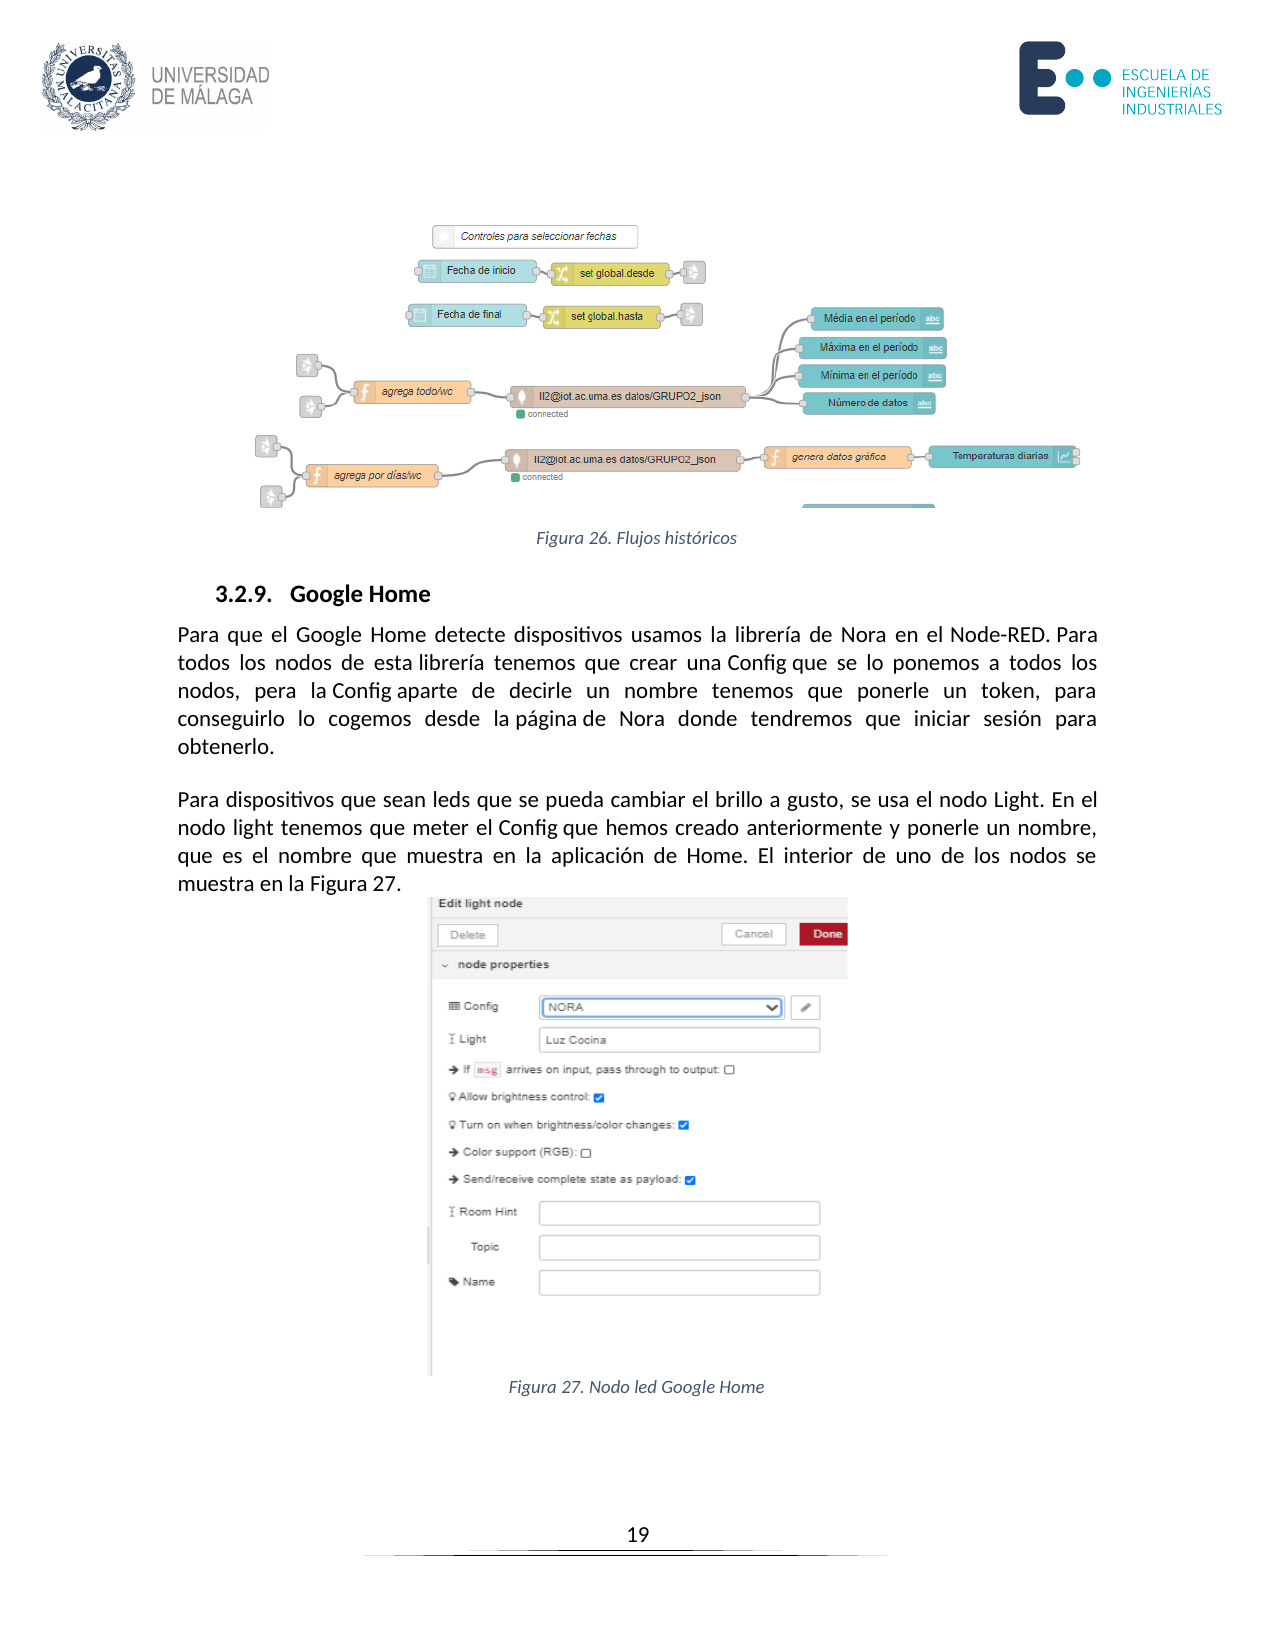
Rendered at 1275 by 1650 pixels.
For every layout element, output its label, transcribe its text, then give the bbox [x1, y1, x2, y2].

picture [177, 147, 1098, 508]
picture [41, 43, 269, 131]
picture [427, 897, 848, 1376]
text Para dispositivos que sean leds que se pueda cambiar el brillo a gusto, se usa el nodo Light. En el nodo light tenemos que meter el Config que hemos creado anteriormente y ponerle un nombre, que es el nombre que muestra en la aplicación de Home. El interior de uno de los nodos se muestra en la Figura 27. [177, 785, 1098, 897]
text Figura 26. Flujos históricos [177, 526, 1098, 549]
text Figura 27. Nodo led Google Home [177, 1376, 1098, 1398]
text Para que el Google Home detecte dispositivos usamos la librería de Nora en el Node-RED. Para todos los nodos de esta librería tenemos que crear una Config que se lo ponemos a todos los nodos, pera la Config aparte de decirle un nombre tenemos que ponerle un token, para conseguirlo lo cogemos desde la página de Nora donde tendremos que iniciar sesión para obtenerlo. [177, 620, 1098, 760]
subtitle Google Home [215, 578, 1098, 609]
picture [999, 21, 1242, 135]
